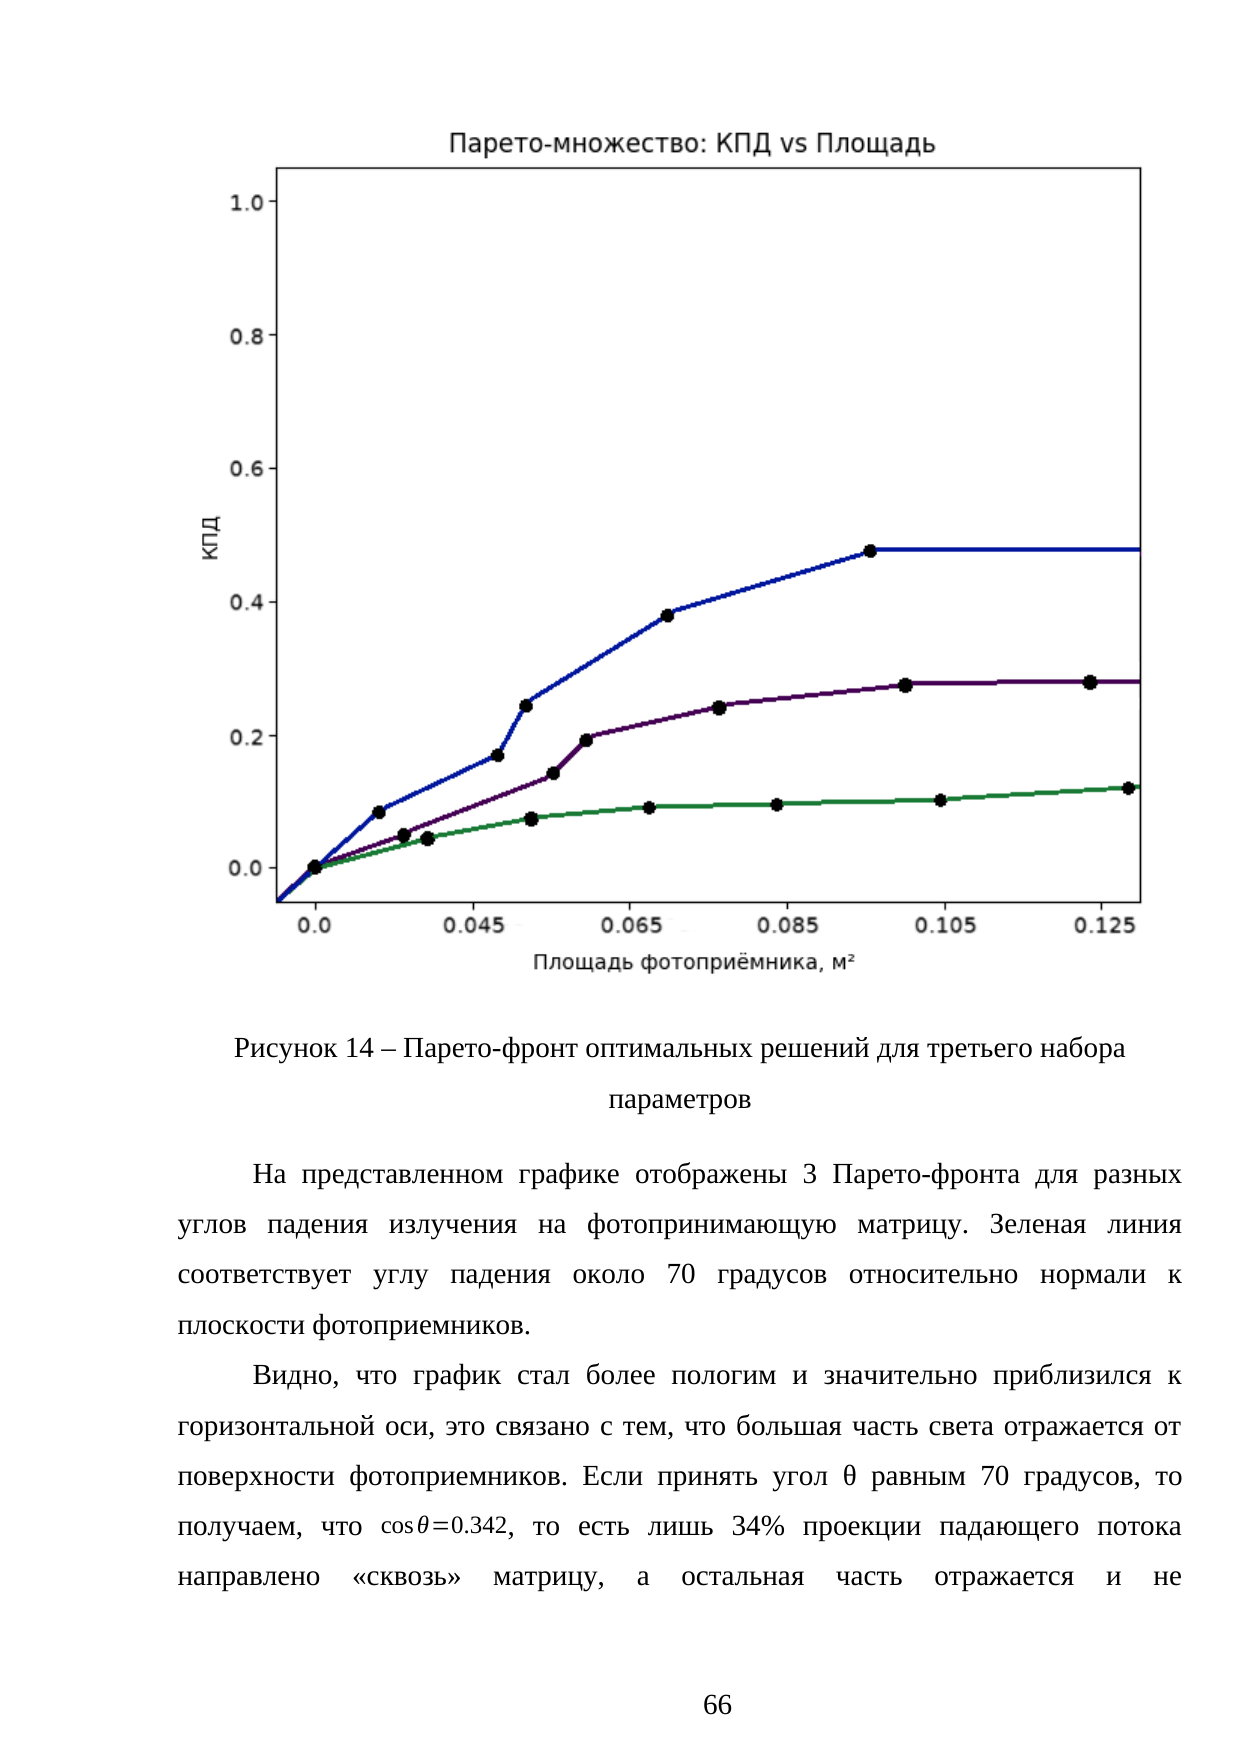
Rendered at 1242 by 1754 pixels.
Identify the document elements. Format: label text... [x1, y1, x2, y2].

text На представленном графике отображены 3 Парето-фронта для разных углов падения излучения на фотопринимающую матрицу. Зеленая линия соответствует углу падения около 70 градусов относительно нормали к плоскости фотоприемников. [177, 1156, 1183, 1341]
picture [177, 88, 1167, 989]
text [177, 1357, 1183, 1592]
text Рисунок 14 – Парето-фронт оптимальных решений для третьего набора параметров [177, 1030, 1183, 1114]
